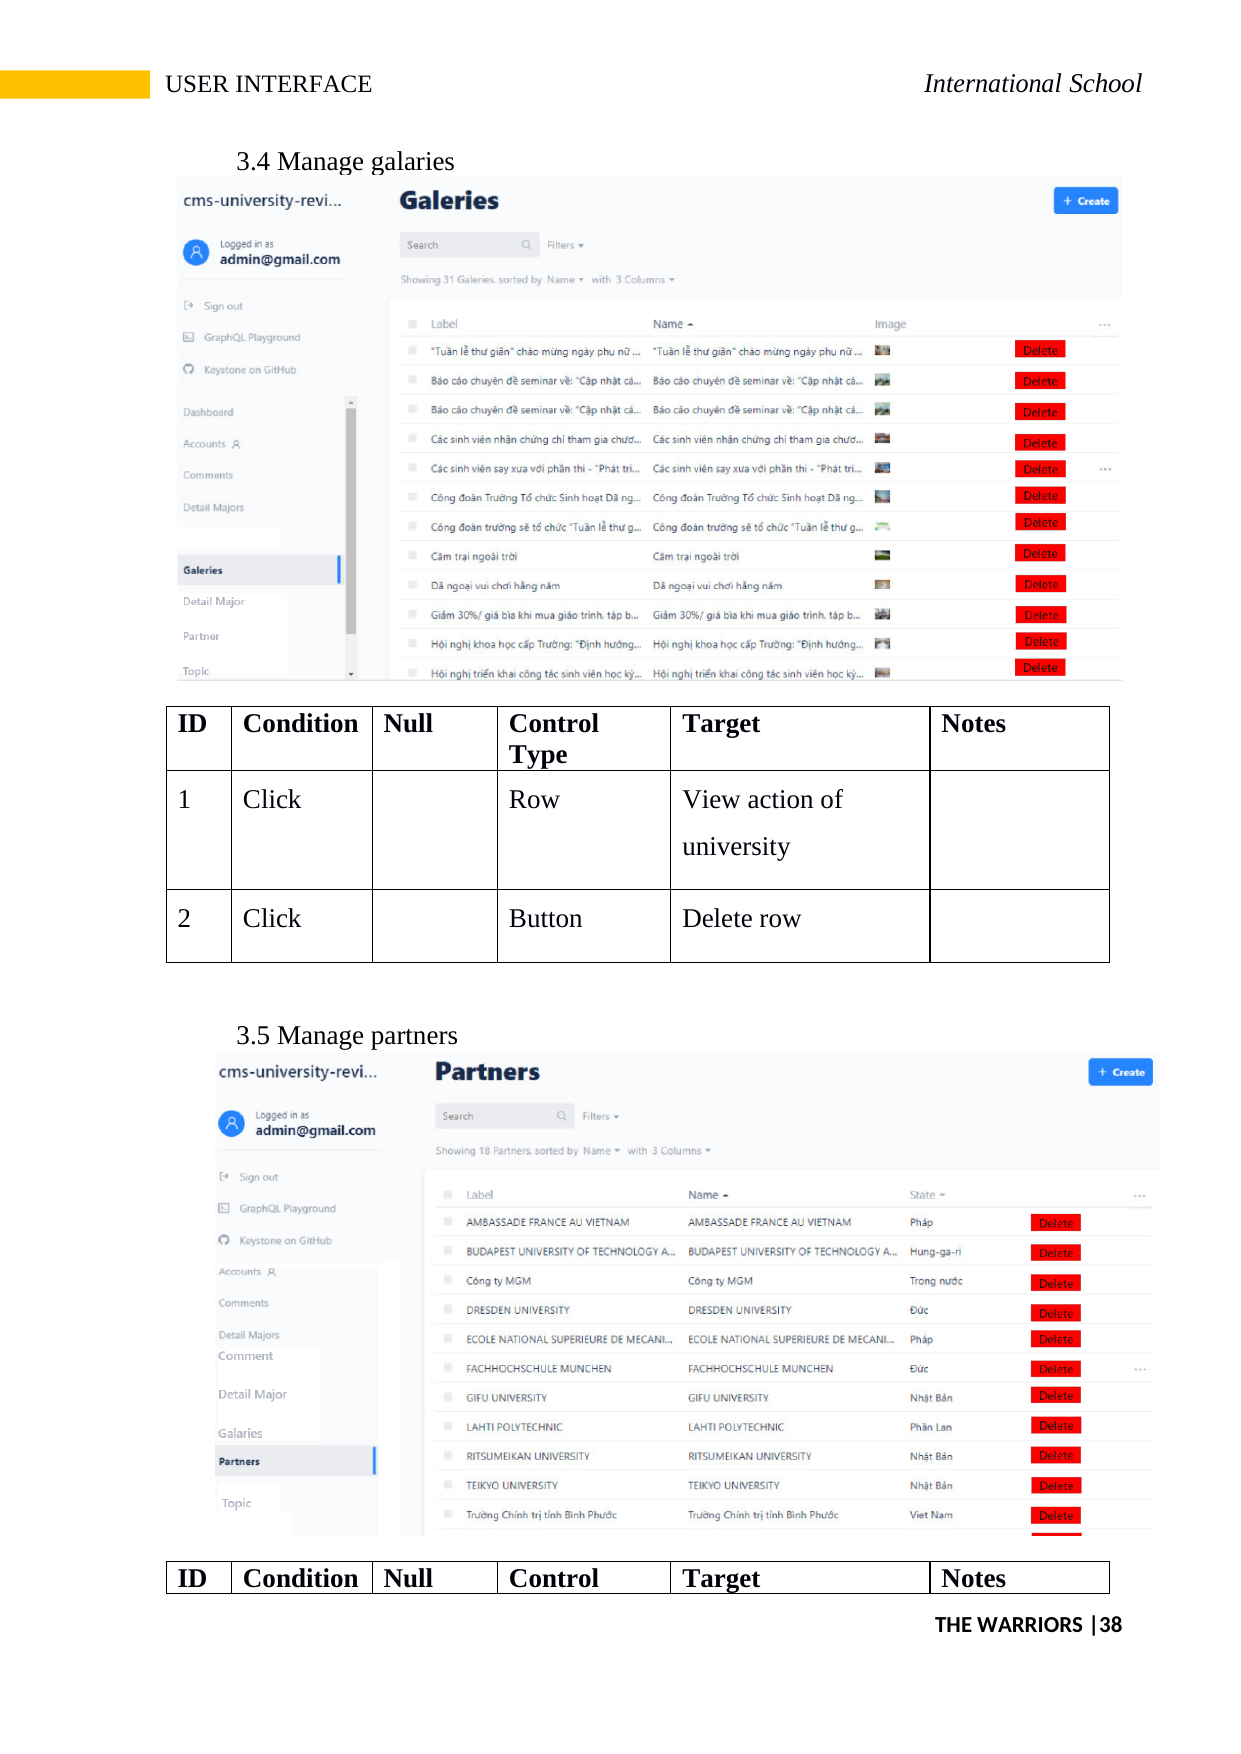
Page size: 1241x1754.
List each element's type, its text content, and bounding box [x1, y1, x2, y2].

table_cell 1 [167, 771, 231, 889]
table_header Target [671, 707, 929, 769]
table_cell Delete row [671, 890, 929, 962]
table_cell Button [498, 890, 670, 962]
table_cell [931, 890, 1109, 962]
table_header Control Type [498, 1562, 670, 1593]
table_header ID [167, 707, 231, 769]
subtitle 3.4 Manage galaries [236, 144, 1122, 175]
picture [214, 1050, 1160, 1536]
table_cell [373, 890, 497, 962]
table_cell 2 [167, 890, 231, 962]
table_cell Row [498, 771, 670, 889]
table_header Null [373, 1562, 497, 1593]
subtitle 3.5 Manage partners [236, 1019, 1122, 1050]
table_header Notes [931, 1562, 1109, 1593]
table_header Condition [232, 707, 372, 769]
picture [177, 175, 1123, 681]
table_cell Click [232, 890, 372, 962]
table_header Condition [232, 1562, 372, 1593]
table_cell [373, 771, 497, 889]
table_header Null [373, 707, 497, 769]
table_header Notes [931, 707, 1109, 769]
table_cell View action of university [671, 771, 929, 889]
table_header ID [167, 1562, 231, 1593]
table_header Target [671, 1562, 929, 1593]
table_header Control Type [498, 707, 670, 769]
table_cell [931, 771, 1109, 889]
table_cell Click [232, 771, 372, 889]
